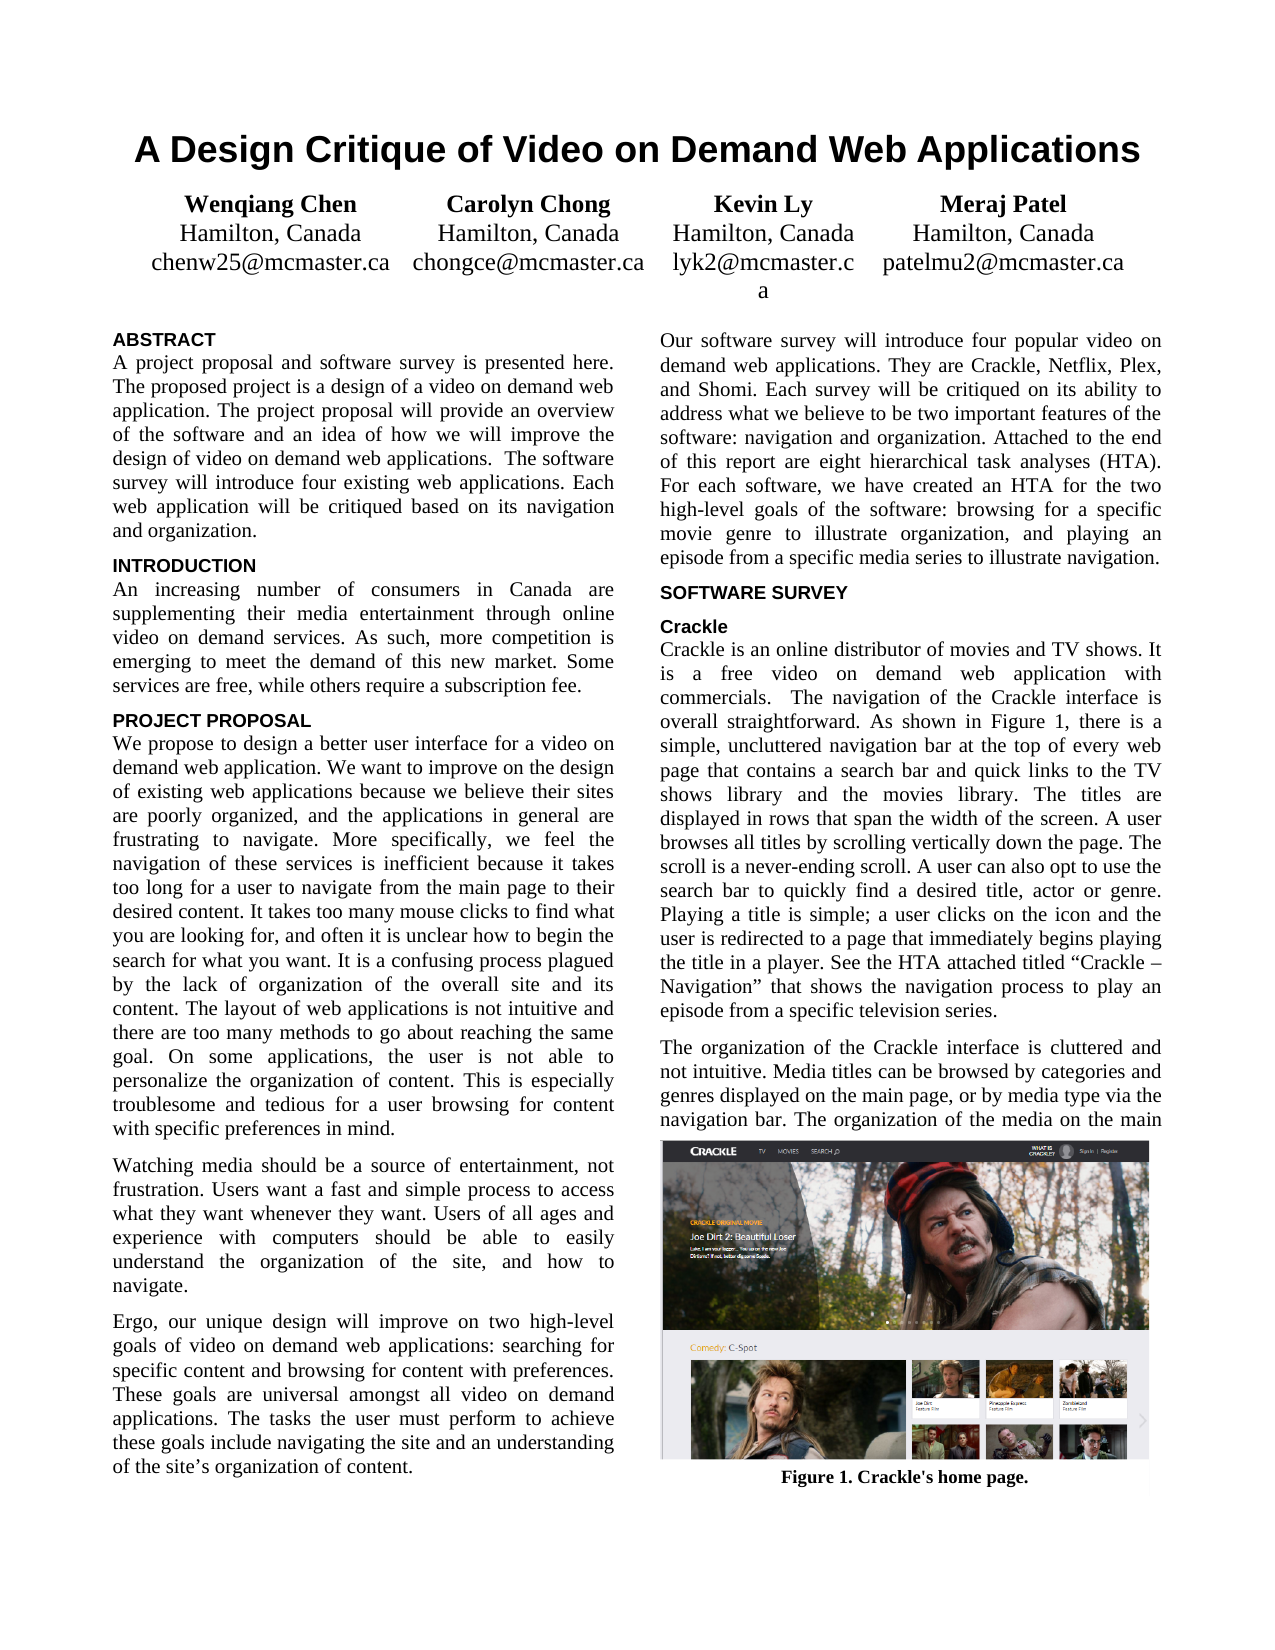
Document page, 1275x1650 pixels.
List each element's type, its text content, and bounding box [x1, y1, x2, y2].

text Ergo, our unique design will improve on two high-level goals of video on demand web applications: searching for specific content and browsing for content with preferences. These goals are universal amongst all video on demand applications. The tasks the user must perform to achieve these goals include navigating the site and an understanding of the site’s organization of content. [112, 1309, 615, 1478]
subtitle software survey [660, 582, 1162, 603]
text We propose to design a better user interface for a video on demand web application. We want to improve on the design of existing web applications because we believe their sites are poorly organized, and the applications in general are frustrating to navigate. More specifically, we feel the navigation of these services is inefficient because it takes too long for a user to navigate from the main page to their desired content. It takes too many mouse clicks to find what you are looking for, and often it is unclear how to begin the search for what you want. It is a confusing process plagued by the lack of organization of the overall site and its content. The layout of web applications is not intuitive and there are too many methods to go about reaching the same goal. On some applications, the user is not able to personalize the organization of content. This is especially troublesome and tedious for a user browsing for content with specific preferences in mind. [112, 731, 615, 1140]
text A project proposal and software survey is presented here. The proposed project is a design of a video on demand web application. The project proposal will provide an overview of the software and an idea of how we will improve the design of video on demand web applications. The software survey will introduce four existing web applications. Each web application will be critiqued based on its navigation and organization. [112, 350, 615, 542]
table_header Carolyn Chong Hamilton, Canada chongce@mcmaster.ca [401, 189, 656, 304]
subtitle introduction [112, 555, 615, 577]
text An increasing number of consumers in Canada are supplementing their media entertainment through online video on demand services. As such, more competition is emerging to meet the demand of this new market. Some services are free, while others require a subscription fee. [112, 577, 615, 697]
text Watching media should be a source of entertainment, not frustration. Users want a fast and simple process to access what they want whenever they want. Users of all ages and experience with computers should be able to easily understand the organization of the site, and how to navigate. [112, 1152, 615, 1297]
table_header Wenqiang Chen Hamilton, Canada chenw25@mcmaster.ca [140, 189, 401, 304]
subtitle ABSTRACT [112, 328, 615, 350]
subtitle Crackle [660, 616, 1162, 637]
table_header Meraj Patel Hamilton, Canada patelmu2@mcmaster.ca [871, 189, 1135, 304]
subtitle Project proposal [112, 709, 615, 731]
title A Design Critique of Video on Demand Web Applications [112, 127, 1162, 171]
text Our software survey will introduce four popular video on demand web applications. They are Crackle, Netflix, Plex, and Shomi. Each survey will be critiqued on its ability to address what we believe to be two important features of the software: navigation and organization. Attached to the end of this report are eight hierarchical task analyses (HTA). For each software, we have created an HTA for the two high-level goals of the software: browsing for a specific movie genre to illustrate organization, and playing an episode from a specific media series to illustrate navigation. [660, 328, 1162, 569]
table_header Kevin Ly Hamilton, Canada lyk2@mcmaster.ca [656, 189, 871, 304]
text Crackle is an online distributor of movies and TV shows. It is a free video on demand web application with commercials. The navigation of the Crackle interface is overall straightforward. As shown in Figure 1, there is a simple, uncluttered navigation bar at the top of every web page that contains a search bar and quick links to the TV shows library and the movies library. The titles are displayed in rows that span the width of the screen. A user browses all titles by scrolling vertically down the page. The scroll is a never-ending scroll. A user can also opt to use the search bar to quickly find a desired title, actor or genre. Playing a title is simple; a user clicks on the icon and the user is redirected to a page that immediately begins playing the title in a player. See the HTA attached titled “Crackle – Navigation” that shows the navigation process to play an episode from a specific television series. [660, 637, 1162, 1022]
